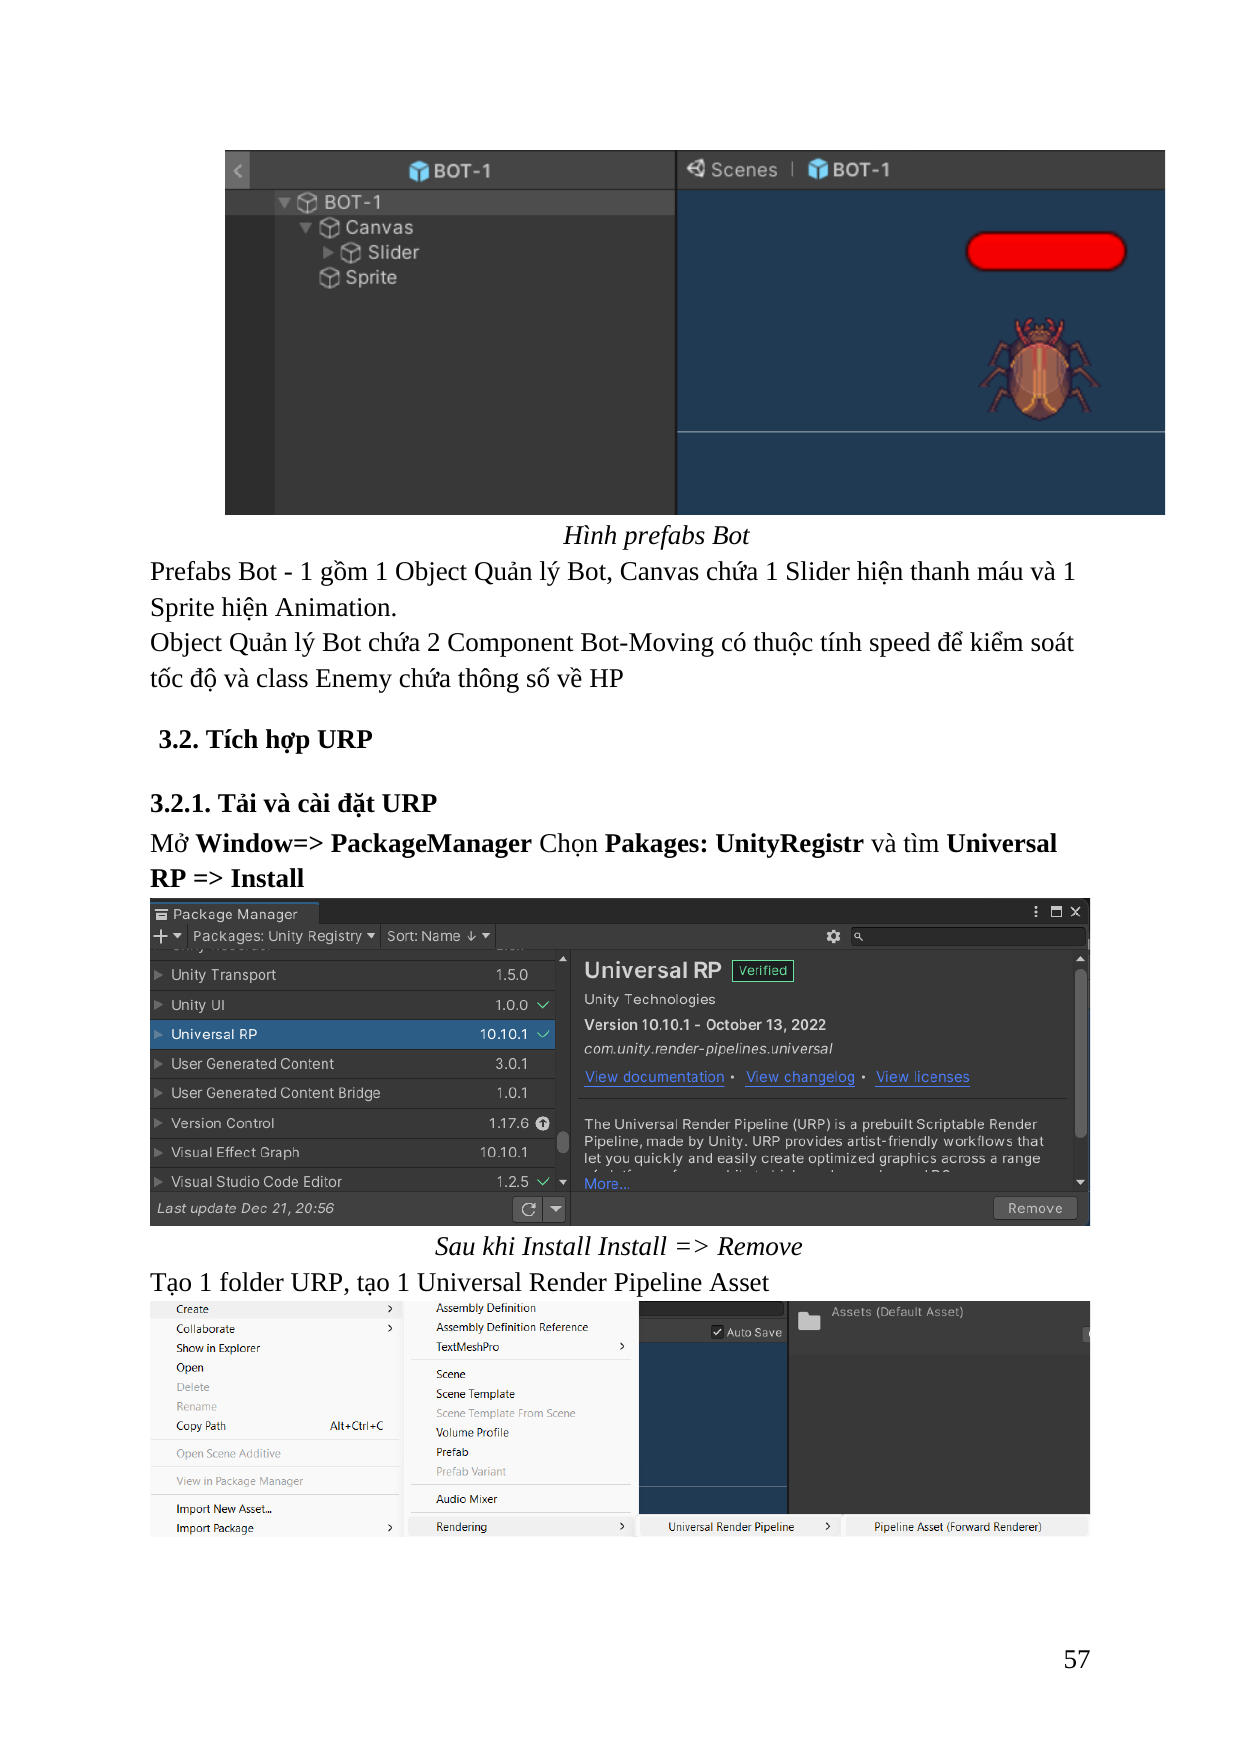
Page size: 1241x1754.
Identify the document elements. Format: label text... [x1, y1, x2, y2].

subtitle 3.2.1. Tải và cài đặt URP [150, 787, 1090, 818]
text Mở Window=> PackageManager Chọn Pakages: UnityRegistr và tìm Universal RP => Install [150, 827, 1090, 894]
picture [150, 898, 1091, 1226]
subtitle 3.2. Tích hợp URP [158, 723, 1090, 754]
subtitle Sau khi Install Install => Remove [150, 1230, 1090, 1261]
text Prefabs Bot - 1 gồm 1 Object Quản lý Bot, Canvas chứa 1 Slider hiện thanh máu và 1 Sprite hiện Animation. [150, 555, 1090, 622]
subtitle Hình prefabs Bot [150, 519, 1090, 550]
text Object Quản lý Bot chứa 2 Component Bot-Moving có thuộc tính speed để kiểm soát tốc độ và class Enemy chứa thông số về HP [150, 626, 1090, 693]
text Tạo 1 folder URP, tạo 1 Universal Render Pipeline Asset [150, 1266, 1090, 1297]
picture [225, 150, 1166, 515]
picture [150, 1301, 1091, 1537]
